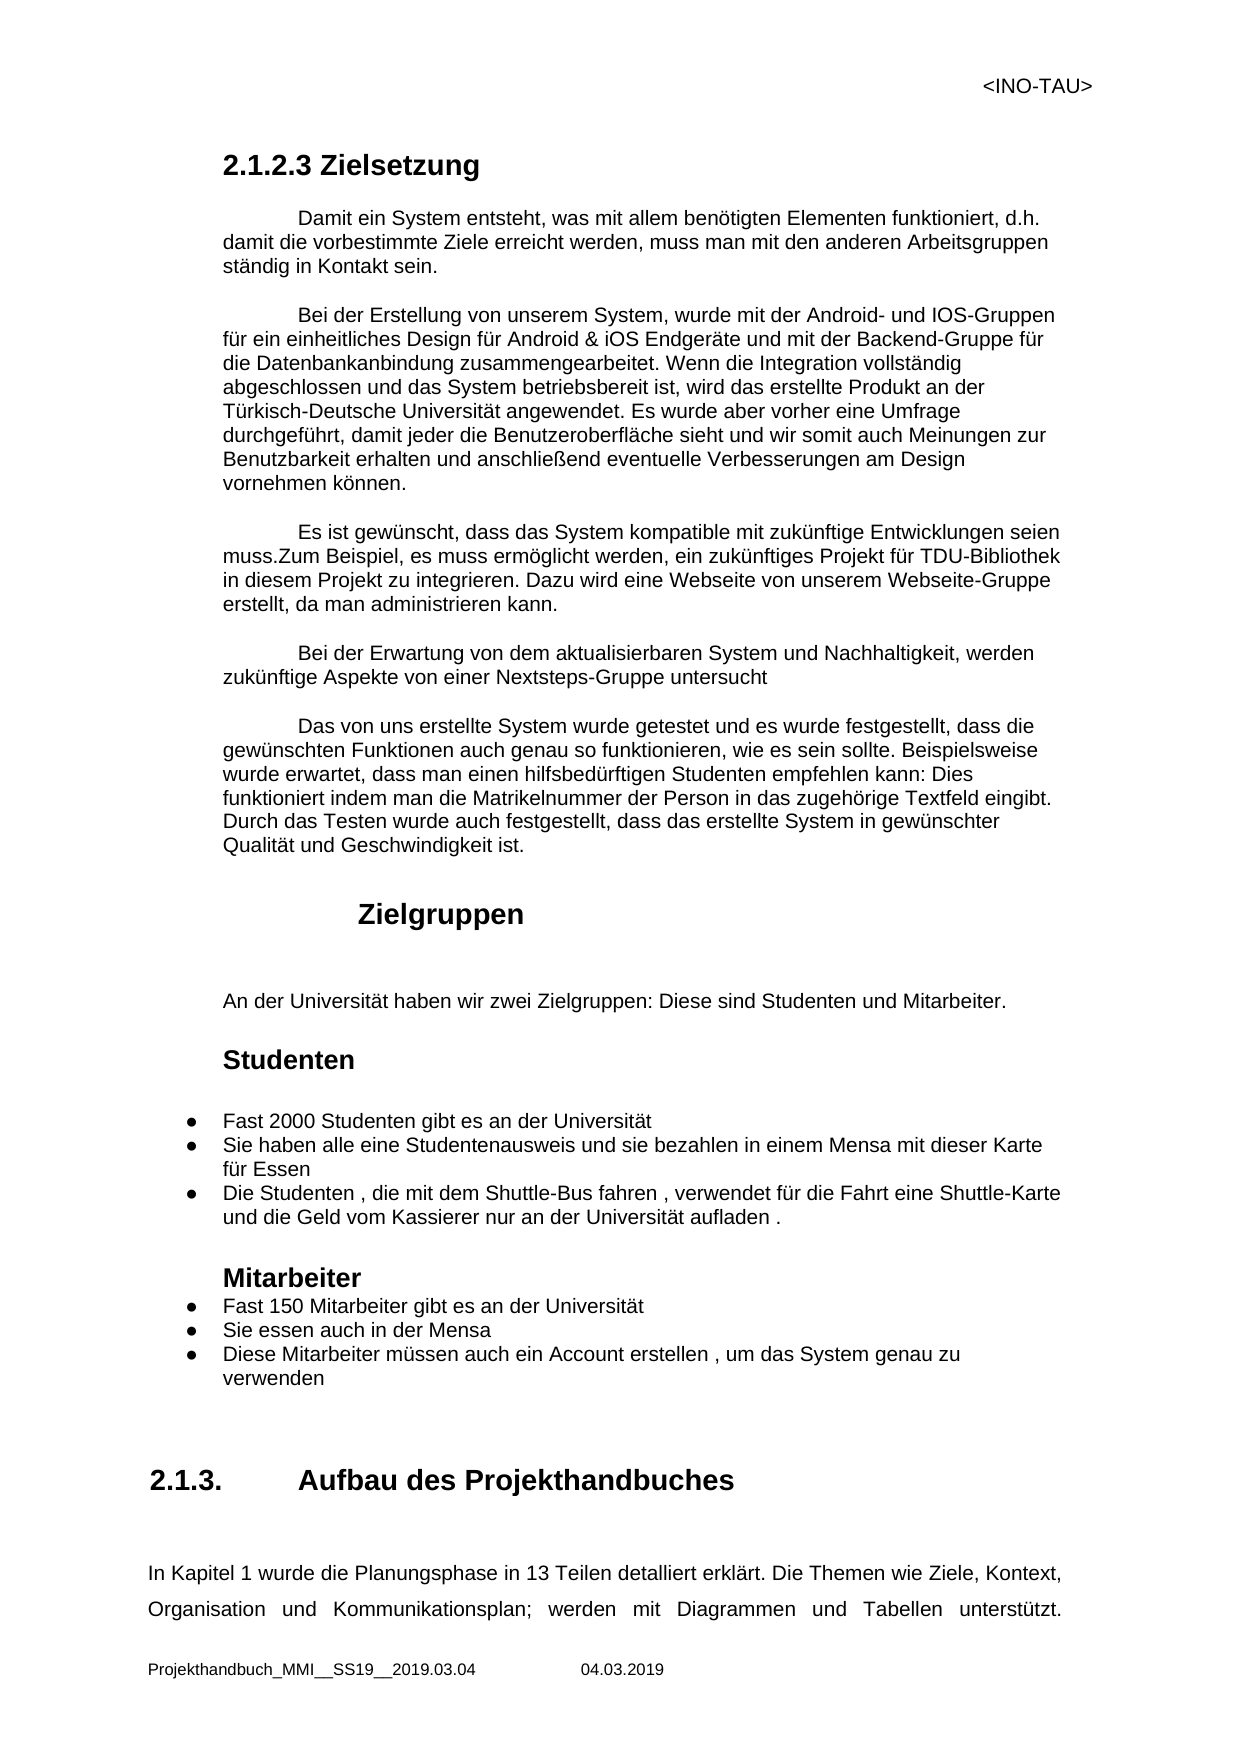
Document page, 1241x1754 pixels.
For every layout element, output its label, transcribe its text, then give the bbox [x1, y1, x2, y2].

list Die Studenten , die mit dem Shuttle-Bus fahren , verwendet für die Fahrt eine Shuttle-Karte und die Geld vom Kassierer nur an der Universität aufladen . [185, 1181, 1063, 1229]
text Das von uns erstellte System wurde getestet und es wurde festgestellt, dass die gewünschten Funktionen auch genau so funktionieren, wie es sein sollte. Beispielsweise wurde erwartet, dass man einen hilfsbedürftigen Studenten empfehlen kann: Dies funktioniert indem man die Matrikelnummer der Person in das zugehörige Textfeld eingibt. Durch das Testen wurde auch festgestellt, dass das erstellte System in gewünschter Qualität und Geschwindigkeit ist. [223, 713, 1063, 857]
text An der Universität haben wir zwei Zielgruppen: Diese sind Studenten und Mitarbeiter. [223, 989, 1063, 1013]
list Fast 150 Mitarbeiter gibt es an der Universität [185, 1294, 1063, 1318]
subtitle Zielgruppen [283, 897, 1063, 931]
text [148, 1561, 1063, 1621]
list Diese Mitarbeiter müssen auch ein Account erstellen , um das System genau zu verwenden [185, 1342, 1063, 1389]
text Bei der Erstellung von unserem System, wurde mit der Android- und IOS-Gruppen für ein einheitliches Design für Android & iOS Endgeräte und mit der Backend-Gruppe für die Datenbankanbindung zusammengearbeitet. Wenn die Integration vollständig abgeschlossen und das System betriebsbereit ist, wird das erstellte Produkt an der Türkisch-Deutsche Universität angewendet. Es wurde aber vorher eine Umfrage durchgeführt, damit jeder die Benutzeroberfläche sieht und wir somit auch Meinungen zur Benutzbarkeit erhalten und anschließend eventuelle Verbesserungen am Design vornehmen können. [223, 303, 1063, 495]
subtitle Aufbau des Projekthandbuches [223, 1462, 1063, 1496]
text Studenten [223, 1044, 1063, 1076]
subtitle 2.1.2.3 Zielsetzung [223, 148, 1063, 181]
text Bei der Erwartung von dem aktualisierbaren System und Nachhaltigkeit, werden zukünftige Aspekte von einer Nextsteps-Gruppe untersucht [223, 641, 1063, 688]
list Fast 2000 Studenten gibt es an der Universität [185, 1109, 1063, 1133]
list Sie haben alle eine Studentenausweis und sie bezahlen in einem Mensa mit dieser Karte für Essen [185, 1133, 1063, 1181]
text Damit ein System entsteht, was mit allem benötigten Elementen funktioniert, d.h. damit die vorbestimmte Ziele erreicht werden, muss man mit den anderen Arbeitsgruppen ständig in Kontakt sein. [223, 206, 1063, 278]
list Sie essen auch in der Mensa [185, 1318, 1063, 1342]
text Mitarbeiter [223, 1262, 1063, 1294]
text Es ist gewünscht, dass das System kompatible mit zukünftige Entwicklungen seien muss.Zum Beispiel, es muss ermöglicht werden, ein zukünftiges Projekt für TDU-Bibliothek in diesem Projekt zu integrieren. Dazu wird eine Webseite von unserem Webseite-Gruppe erstellt, da man administrieren kann. [223, 520, 1063, 616]
